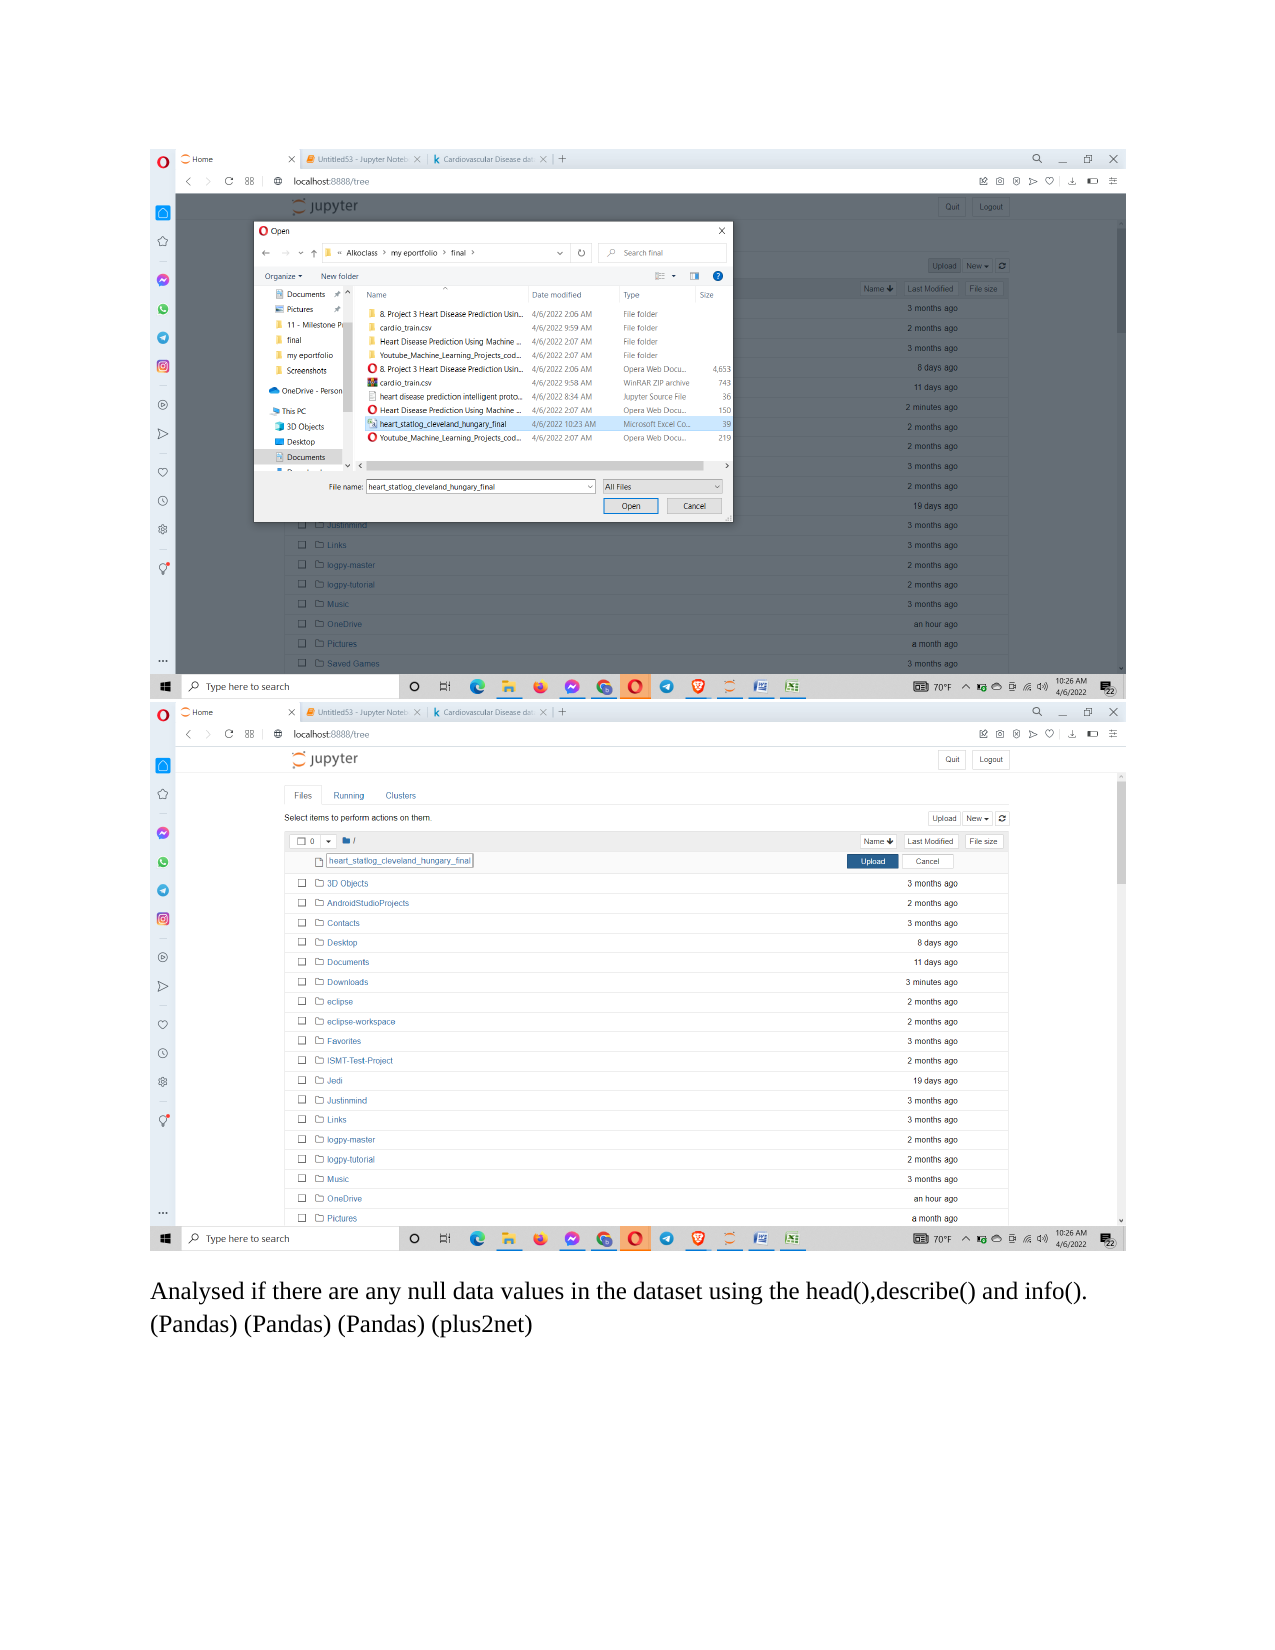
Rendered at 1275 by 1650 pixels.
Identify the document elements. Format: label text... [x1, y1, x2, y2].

picture [150, 149, 1126, 699]
picture [150, 702, 1126, 1251]
text Analysed if there are any null data values in the dataset using the head(),describe() and info(). [150, 1276, 1125, 1338]
